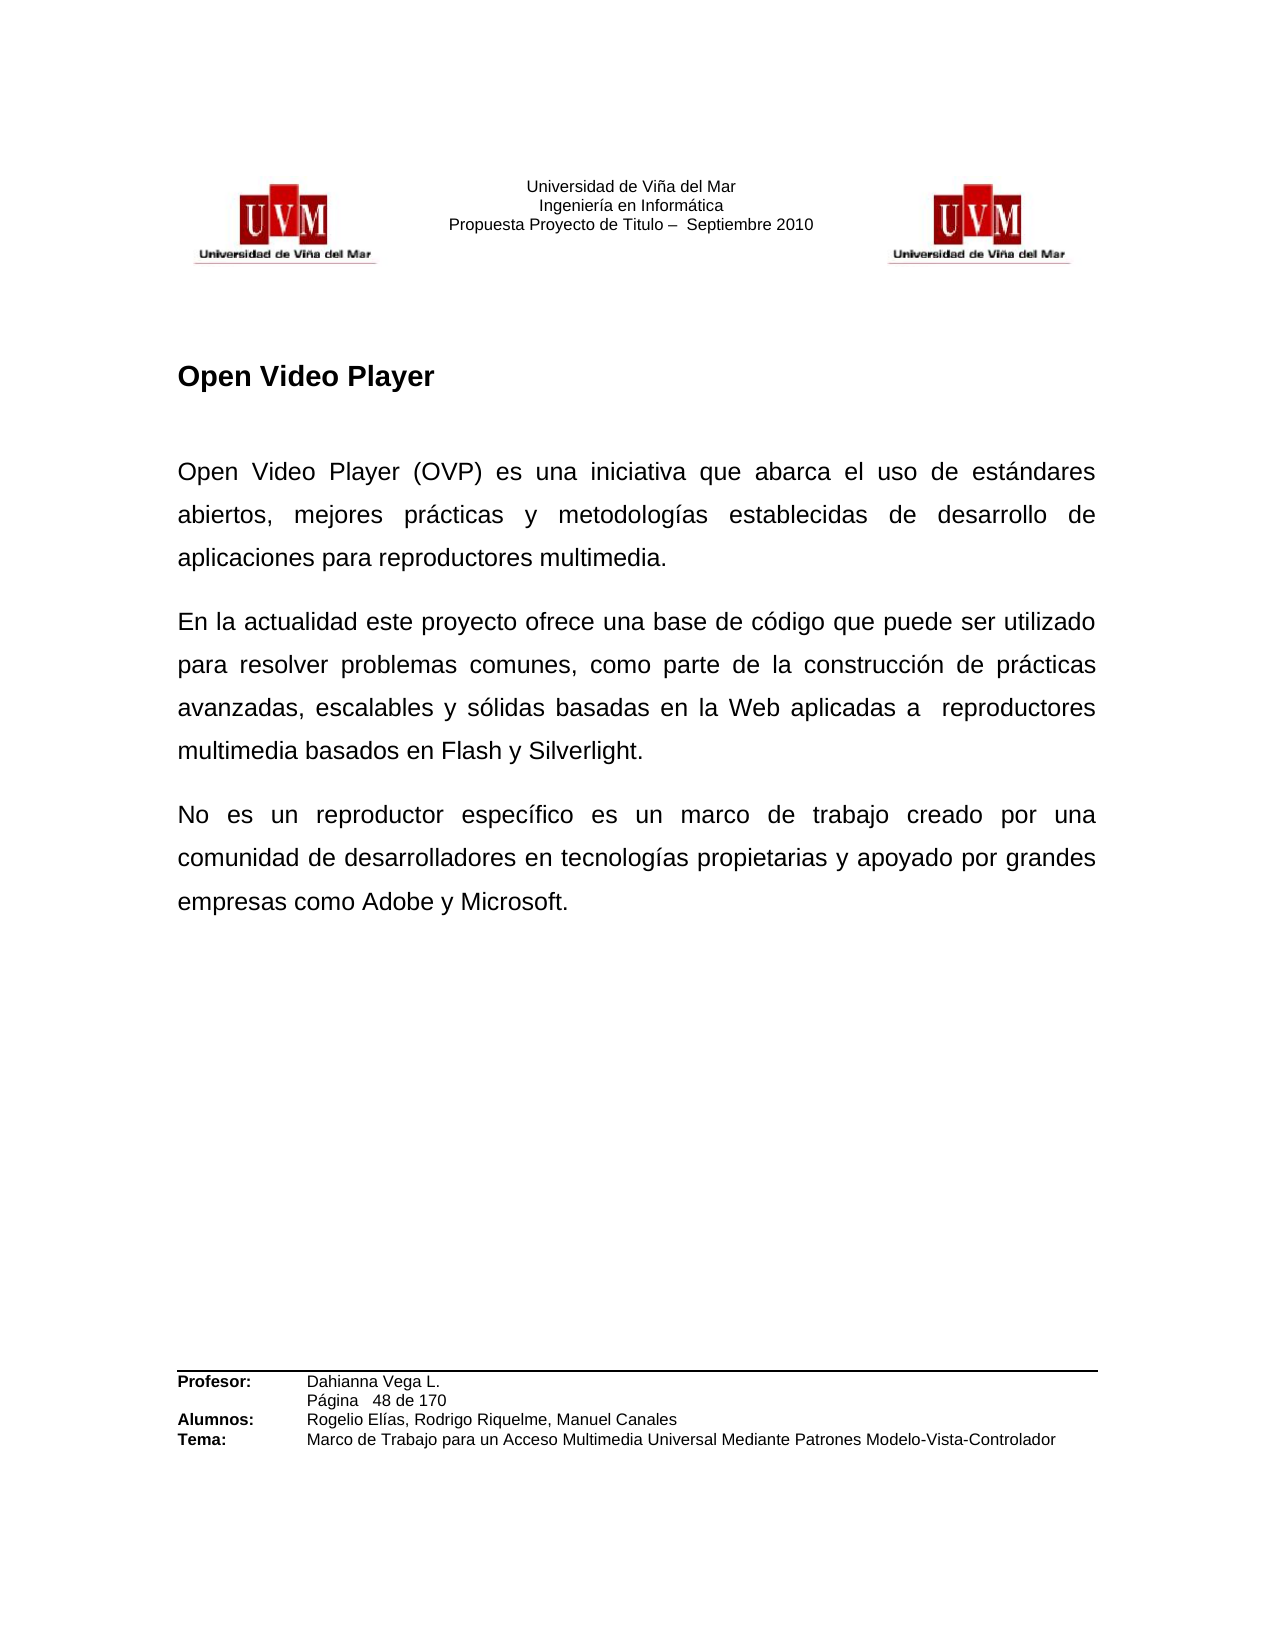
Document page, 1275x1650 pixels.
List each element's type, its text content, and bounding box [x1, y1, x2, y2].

subtitle Open Video Player [177, 359, 1098, 392]
picture [177, 176, 390, 267]
text En la actualidad este proyecto ofrece una base de código que puede ser utilizado para resolver problemas comunes, como parte de la construcción de prácticas avanzadas, escalables y sólidas basadas en la Web aplicadas a reproductores multimedia basados en Flash y Silverlight. [177, 607, 1098, 765]
text No es un reproductor específico es un marco de trabajo creado por una comunidad de desarrolladores en tecnologías propietarias y apoyado por grandes empresas como Adobe y Microsoft. [177, 800, 1098, 915]
text Open Video Player (OVP) es una iniciativa que abarca el uso de estándares abiertos, mejores prácticas y metodologías establecidas de desarrollo de aplicaciones para reproductores multimedia. [177, 457, 1098, 572]
picture [871, 176, 1084, 267]
